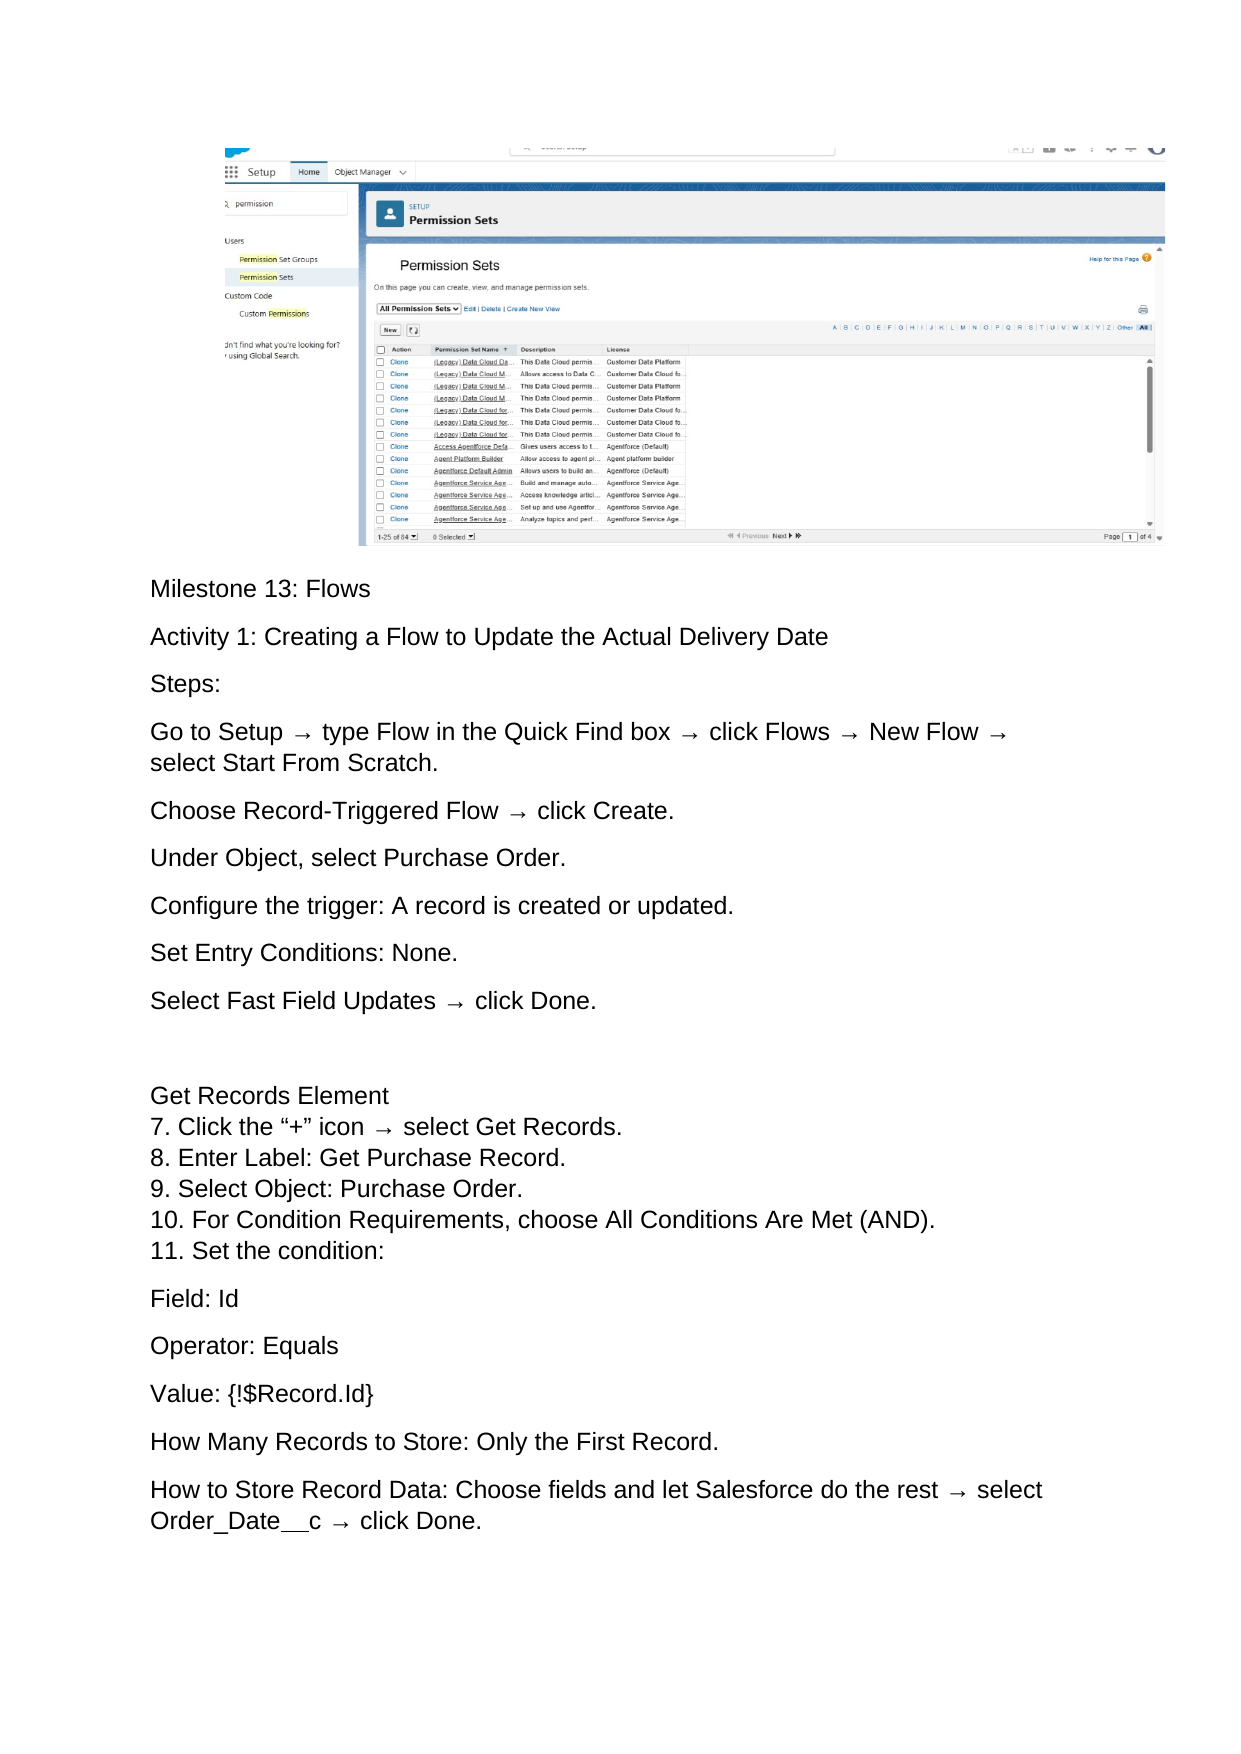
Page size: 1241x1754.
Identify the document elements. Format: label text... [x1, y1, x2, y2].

text Configure the trigger: A record is created or updated. Set Entry Conditions: None. [150, 891, 766, 967]
text How Many Records to Store: Only the First Record. [150, 1427, 1166, 1456]
text How to Store Record Data: Choose fields and let Salesforce do the rest → select Order_Date c → click Done. [150, 1475, 1044, 1534]
list Select Object: Purchase Order. [150, 1174, 1166, 1203]
text Select Fast Field Updates → click Done. [150, 986, 1166, 1014]
text Value: {!$Record.Id} [150, 1379, 1166, 1408]
picture [225, 148, 1166, 546]
list Set the condition: [150, 1236, 1166, 1265]
text Activity 1: Creating a Flow to Update the Actual Delivery Date Steps: [150, 622, 892, 698]
text Choose Record-Triggered Flow → click Create. Under Object, select Purchase Order. [150, 796, 730, 872]
text Field: Id Operator: Equals [150, 1284, 342, 1360]
list For Condition Requirements, choose All Conditions Are Met (AND). [150, 1205, 1166, 1234]
text Go to Setup → type Flow in the Quick Find box → click Flows → New Flow → select Start From Scratch. [150, 717, 1083, 777]
list Click the “+” icon → select Get Records. [150, 1112, 1166, 1141]
text Get Records Element [150, 1081, 1166, 1110]
list Enter Label: Get Purchase Record. [150, 1143, 1166, 1172]
text Milestone 13: Flows [150, 574, 1166, 603]
